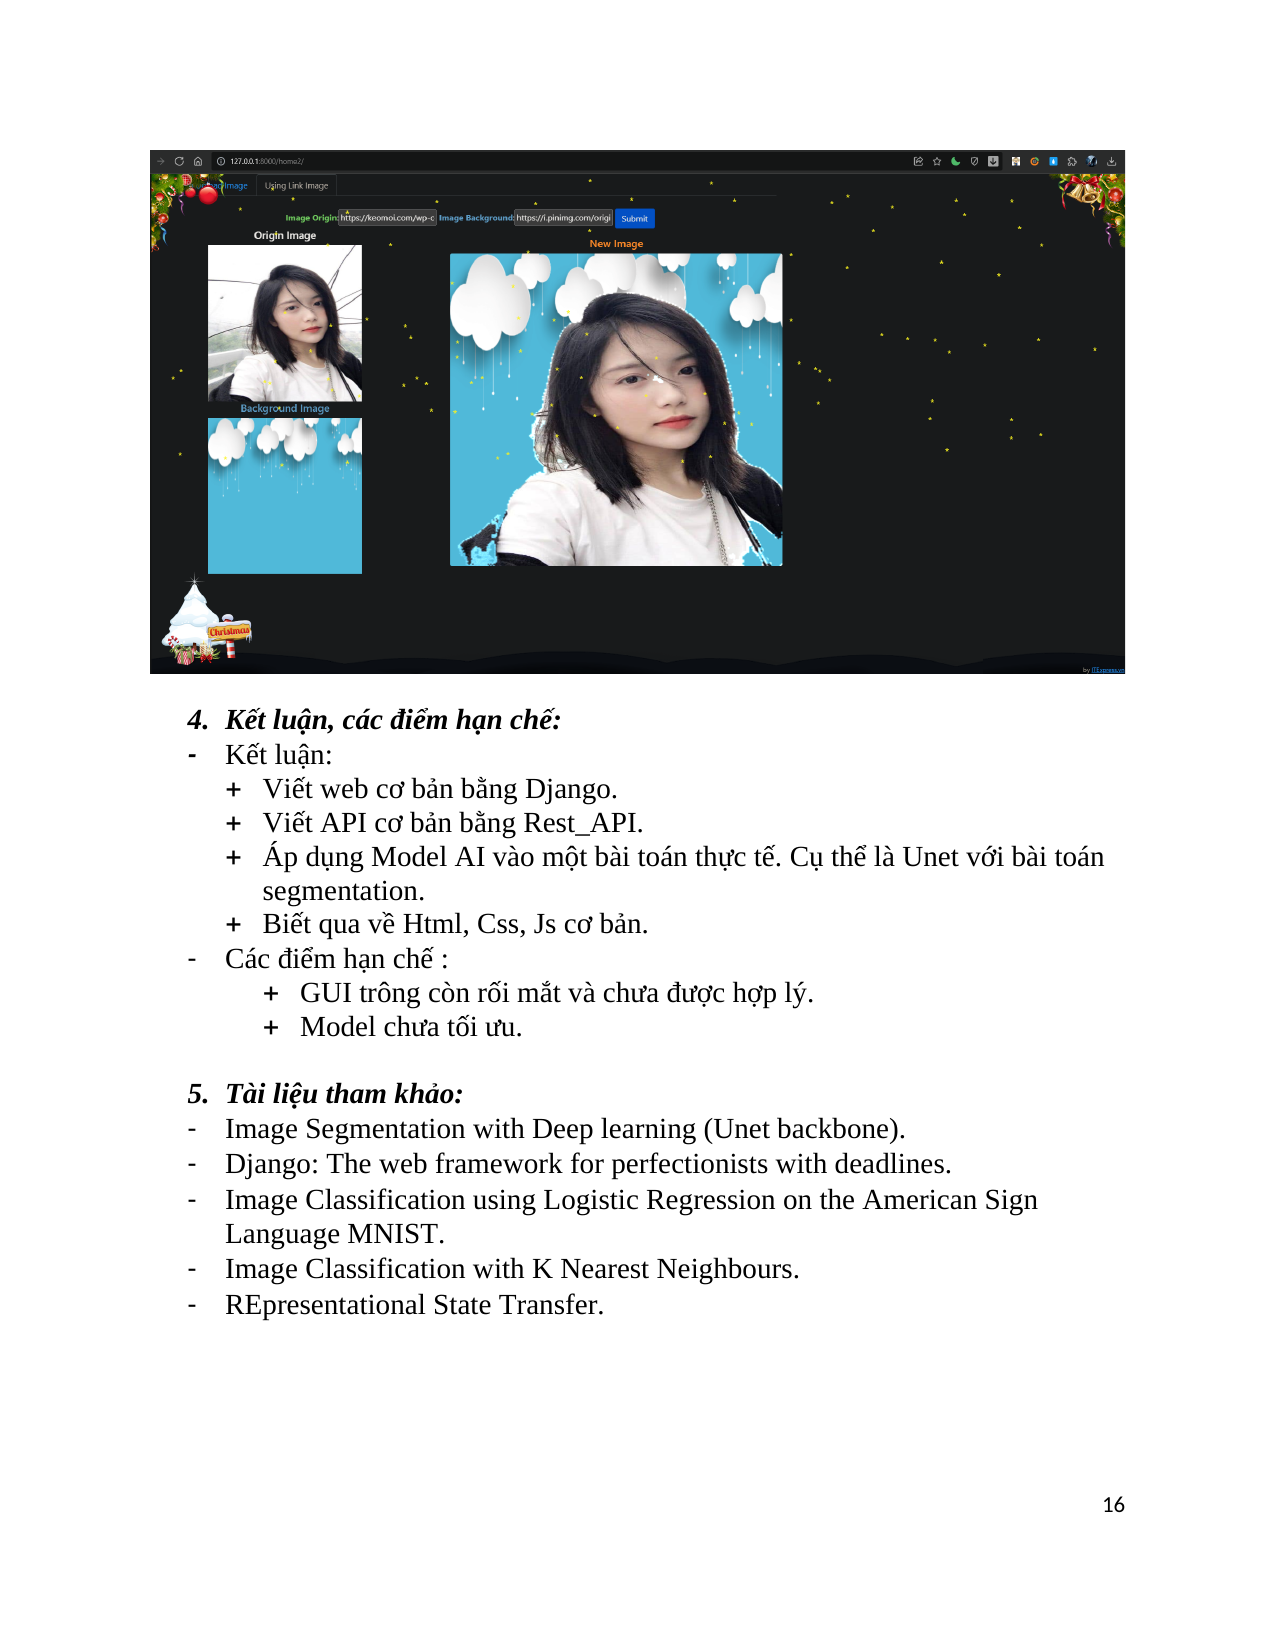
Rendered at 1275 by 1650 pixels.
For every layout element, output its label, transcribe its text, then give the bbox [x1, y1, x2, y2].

list Viết API cơ bản bằng Rest_API. [225, 805, 1125, 839]
list Các điểm hạn chế : [187, 940, 1125, 975]
picture [150, 150, 1125, 674]
list REpresentational State Transfer. [187, 1286, 1125, 1321]
list Tài liệu tham khảo: [187, 1076, 1125, 1110]
list Kết luận: [187, 736, 1125, 772]
list Image Classification with K Nearest Neighbours. [187, 1250, 1125, 1286]
list Model chưa tối ưu. [262, 1009, 1125, 1043]
list Image Classification using Logistic Regression on the American Sign Language MNIST. [187, 1181, 1125, 1250]
list GUI trông còn rối mắt và chưa được hợp lý. [262, 975, 1125, 1009]
list Django: The web framework for perfectionists with deadlines. [187, 1145, 1125, 1181]
list Image Segmentation with Deep learning (Unet backbone). [187, 1110, 1125, 1145]
list Viết web cơ bản bằng Django. [225, 772, 1125, 805]
list Biết qua về Html, Css, Js cơ bản. [225, 906, 1125, 940]
list Áp dụng Model AI vào một bài toán thực tế. Cụ thể là Unet với bài toán segmentation. [225, 839, 1125, 906]
list Kết luận, các điểm hạn chế: [187, 702, 1125, 736]
